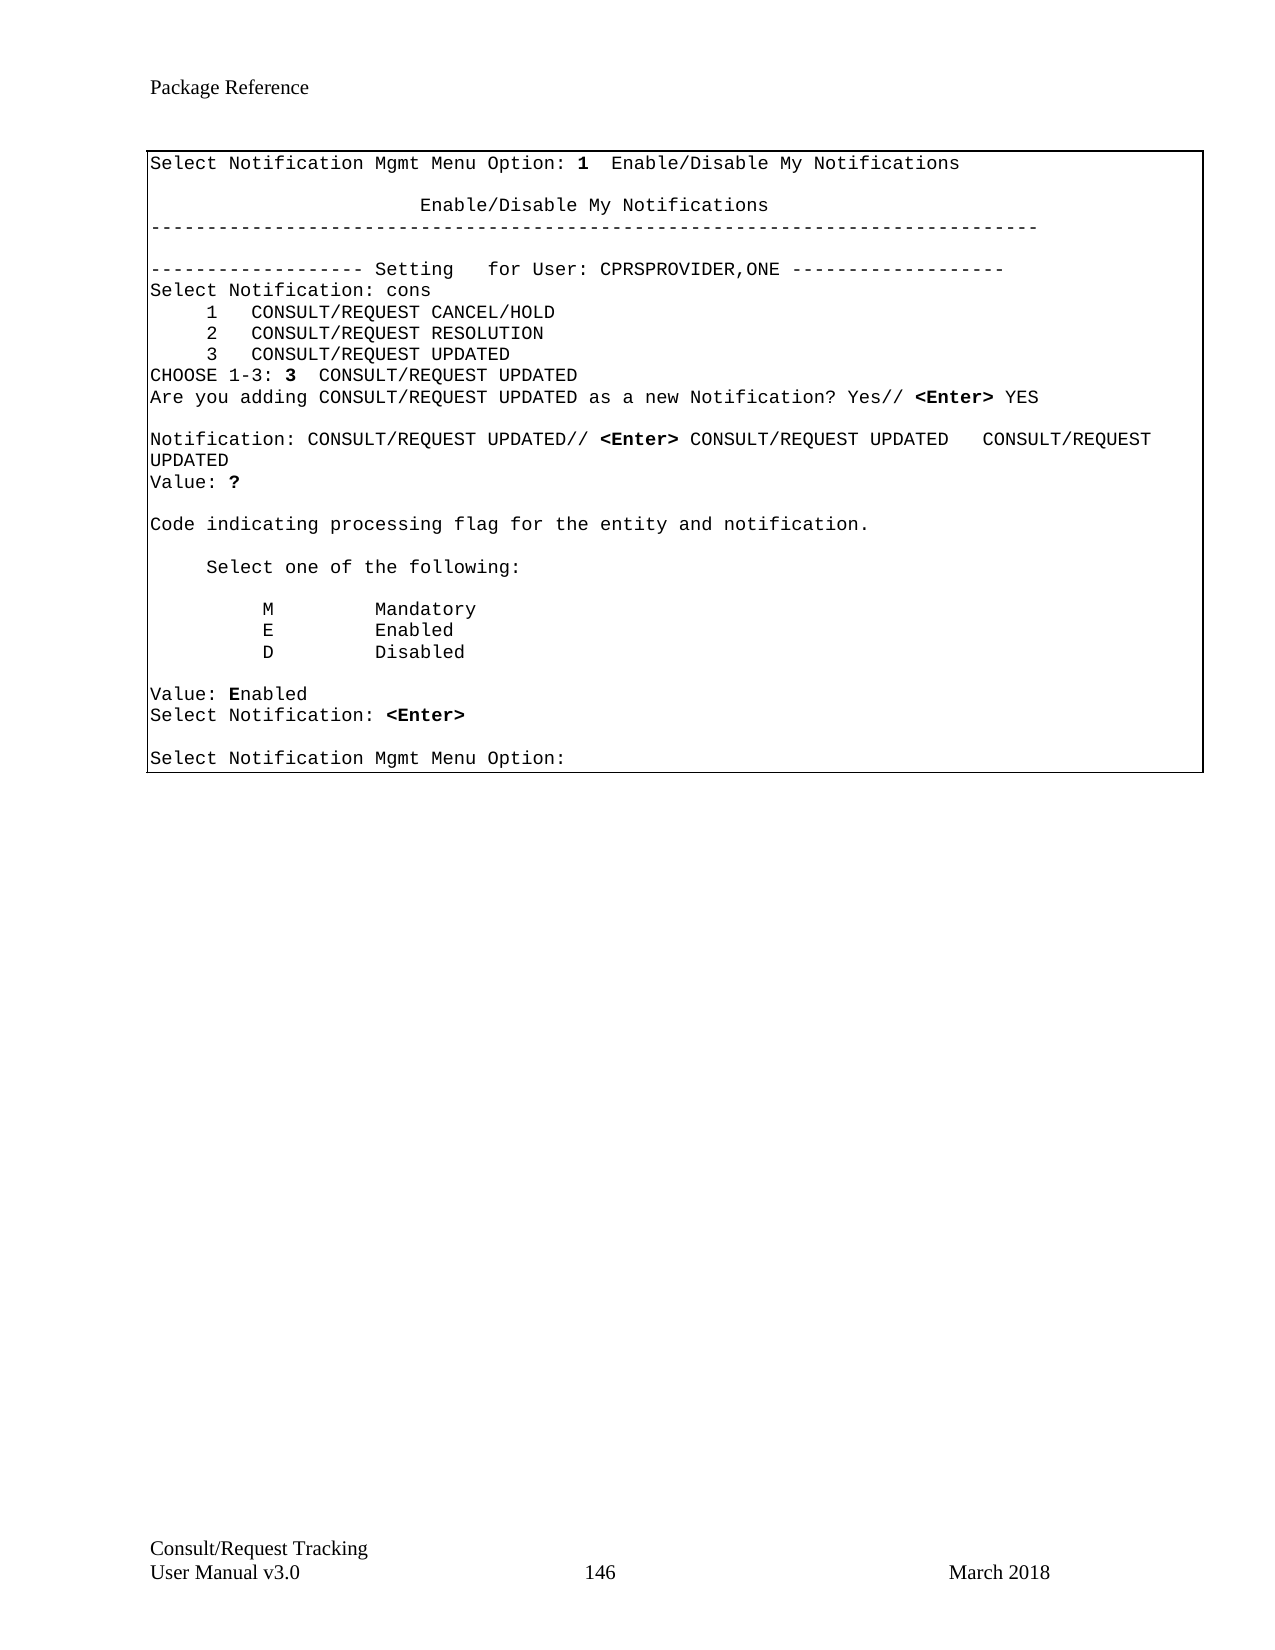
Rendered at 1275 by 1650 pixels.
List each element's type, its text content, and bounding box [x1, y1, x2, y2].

text Select Notification Mgmt Menu Option: [148, 745, 1202, 772]
text Are you adding CONSULT/REQUEST UPDATED as a new Notification? Yes// <Enter> YES [148, 384, 1202, 409]
text 2 CONSULT/REQUEST RESOLUTION [148, 320, 1202, 341]
text E Enabled [148, 617, 1202, 639]
text D Disabled [148, 639, 1202, 664]
text Value: Enabled [148, 681, 1202, 702]
text 3 CONSULT/REQUEST UPDATED [148, 341, 1202, 362]
text 1 CONSULT/REQUEST CANCEL/HOLD [148, 299, 1202, 320]
text CHOOSE 1-3: 3 CONSULT/REQUEST UPDATED [148, 362, 1202, 384]
text Select Notification: cons [148, 277, 1202, 299]
text M Mandatory [148, 596, 1202, 617]
text ------------------- Setting for User: CPRSPROVIDER,ONE ------------------- [148, 256, 1202, 277]
text Select Notification: <Enter> [148, 702, 1202, 727]
text Enable/Disable My Notifications [148, 192, 1202, 214]
text ------------------------------------------------------------------------------- [148, 214, 1202, 239]
text Notification: CONSULT/REQUEST UPDATED// <Enter> CONSULT/REQUEST UPDATED CONSULT/REQUEST UPDATED [148, 426, 1202, 469]
text Code indicating processing flag for the entity and notification. [148, 511, 1202, 536]
text Select Notification Mgmt Menu Option: 1 Enable/Disable My Notifications [148, 152, 1202, 175]
text Select one of the following: [148, 554, 1202, 579]
text Value: ? [148, 469, 1202, 494]
